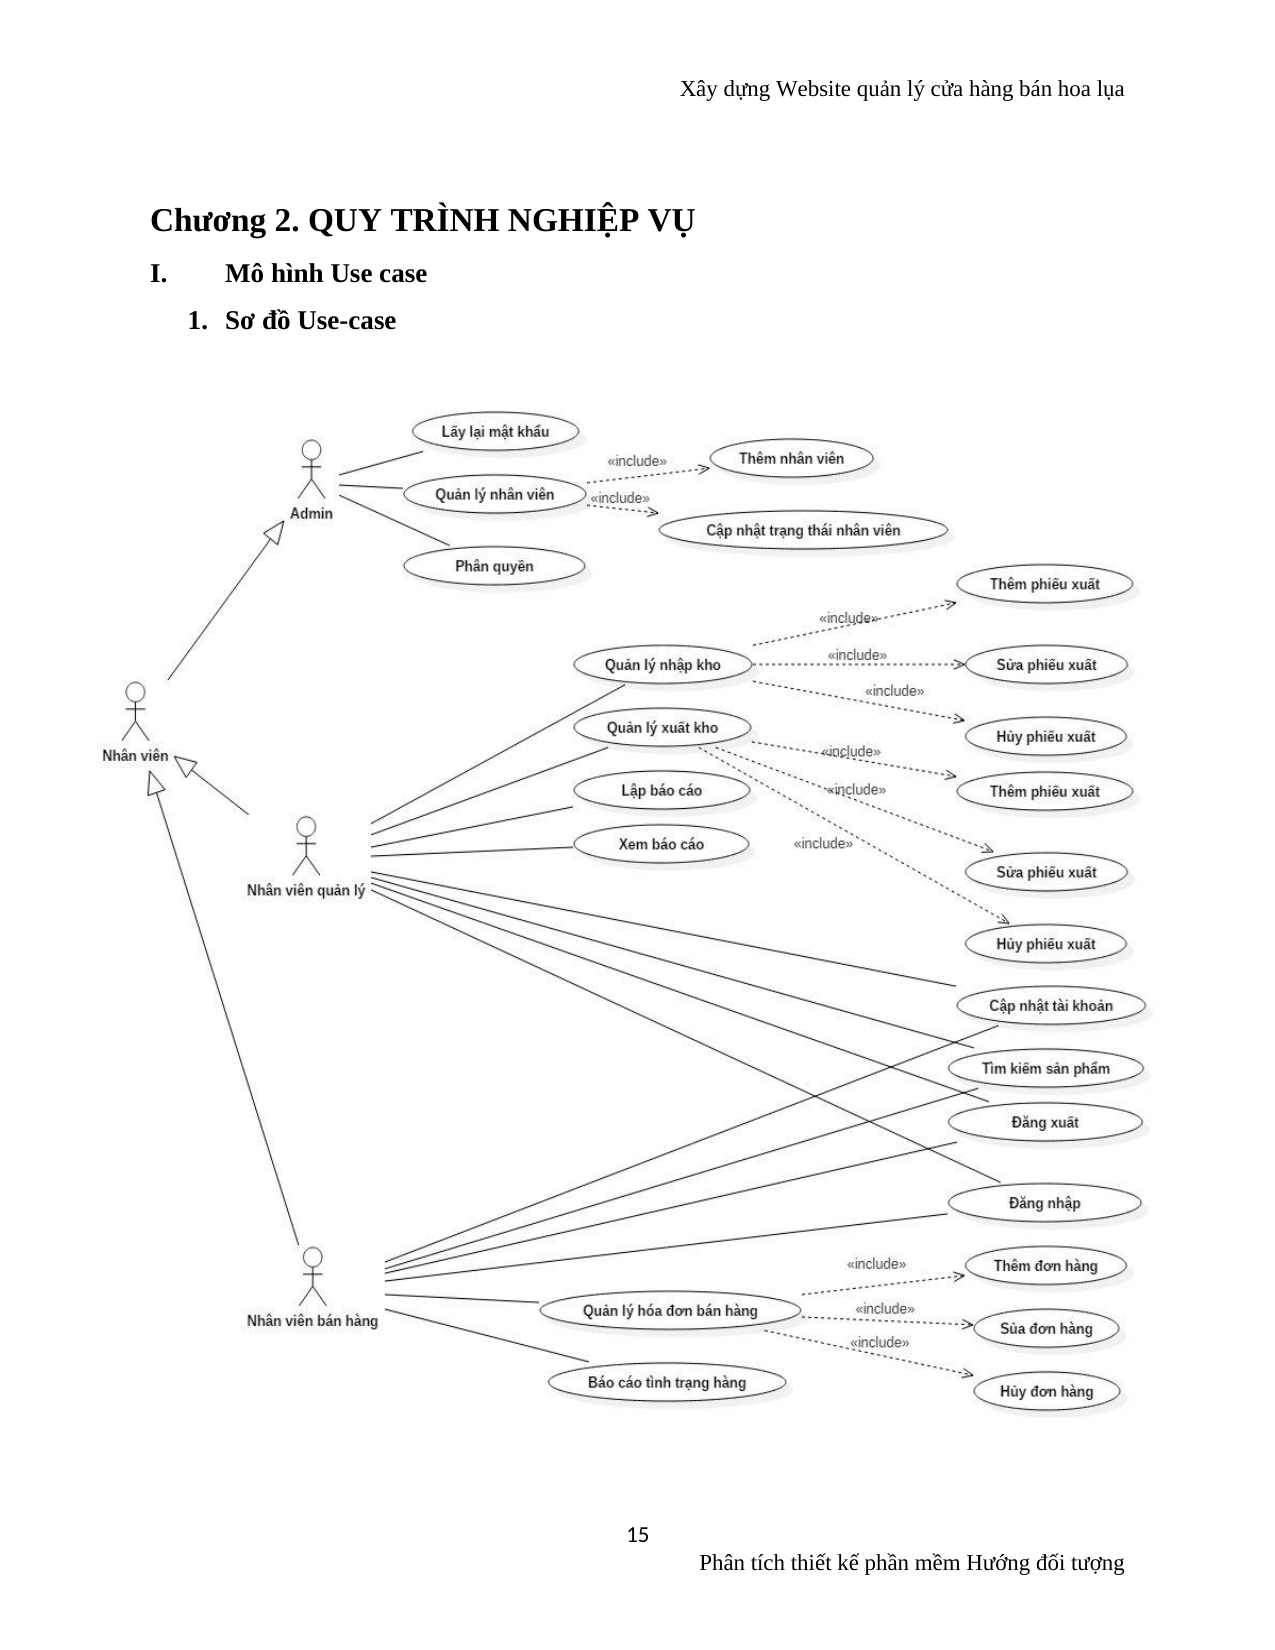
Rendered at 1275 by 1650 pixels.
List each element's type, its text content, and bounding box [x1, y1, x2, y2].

subtitle Chương 2. QUY TRÌNH NGHIỆP VỤ [150, 200, 1125, 238]
list Mô hình Use case [150, 257, 1125, 289]
list Sơ đồ Use-case [187, 304, 1125, 335]
picture [87, 401, 1188, 1455]
